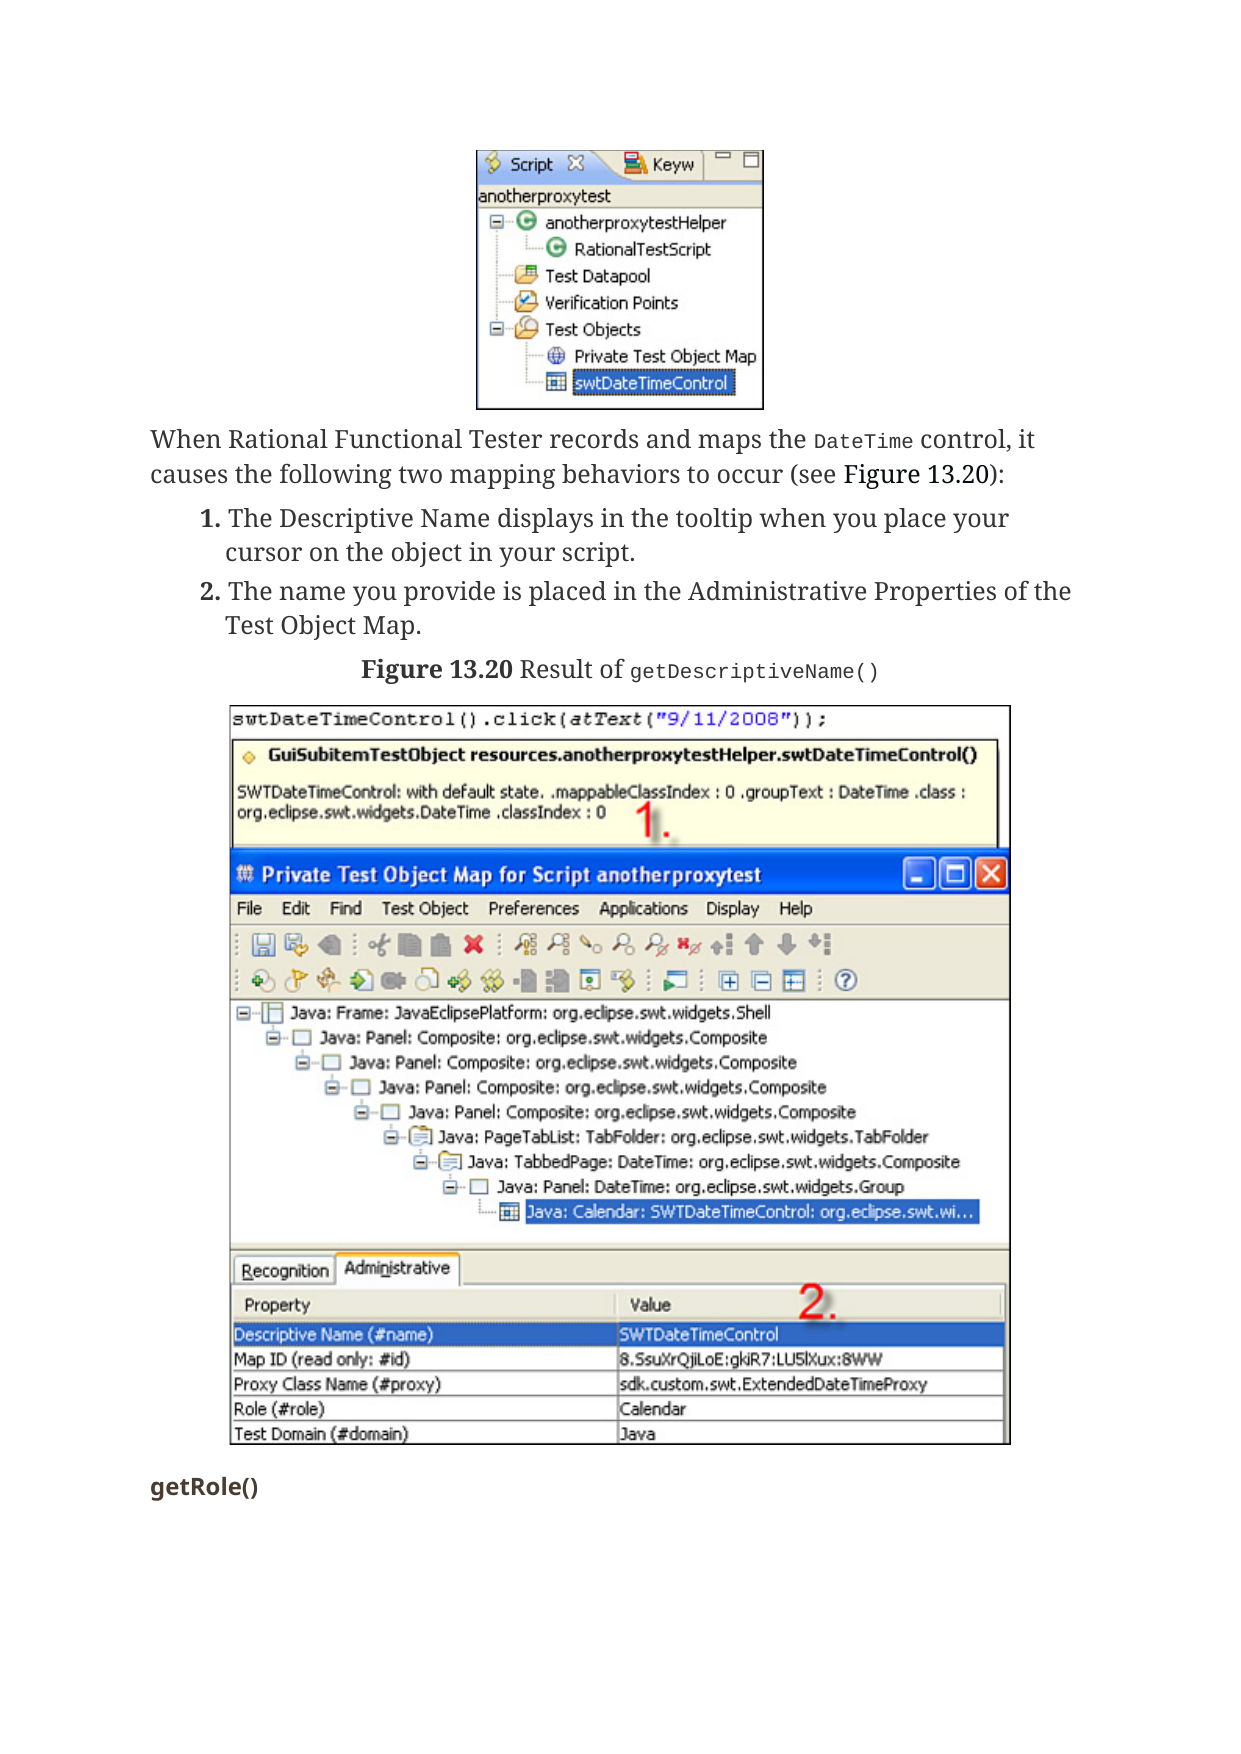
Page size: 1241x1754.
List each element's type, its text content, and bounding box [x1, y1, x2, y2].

picture [229, 705, 1011, 1445]
picture [476, 150, 764, 410]
text Figure 13.20 Result of getDescriptiveName() [150, 652, 1090, 686]
text When Rational Functional Tester records and maps the DateTime control, it causes the following two mapping behaviors to occur (see Figure 13.20): [150, 422, 1090, 490]
text getRole() [150, 1469, 1090, 1502]
text 1. The Descriptive Name displays in the tooltip when you place your cursor on the object in your script. [200, 500, 1090, 568]
text 2. The name you provide is placed in the Administrative Properties of the Test Object Map. [200, 573, 1090, 642]
